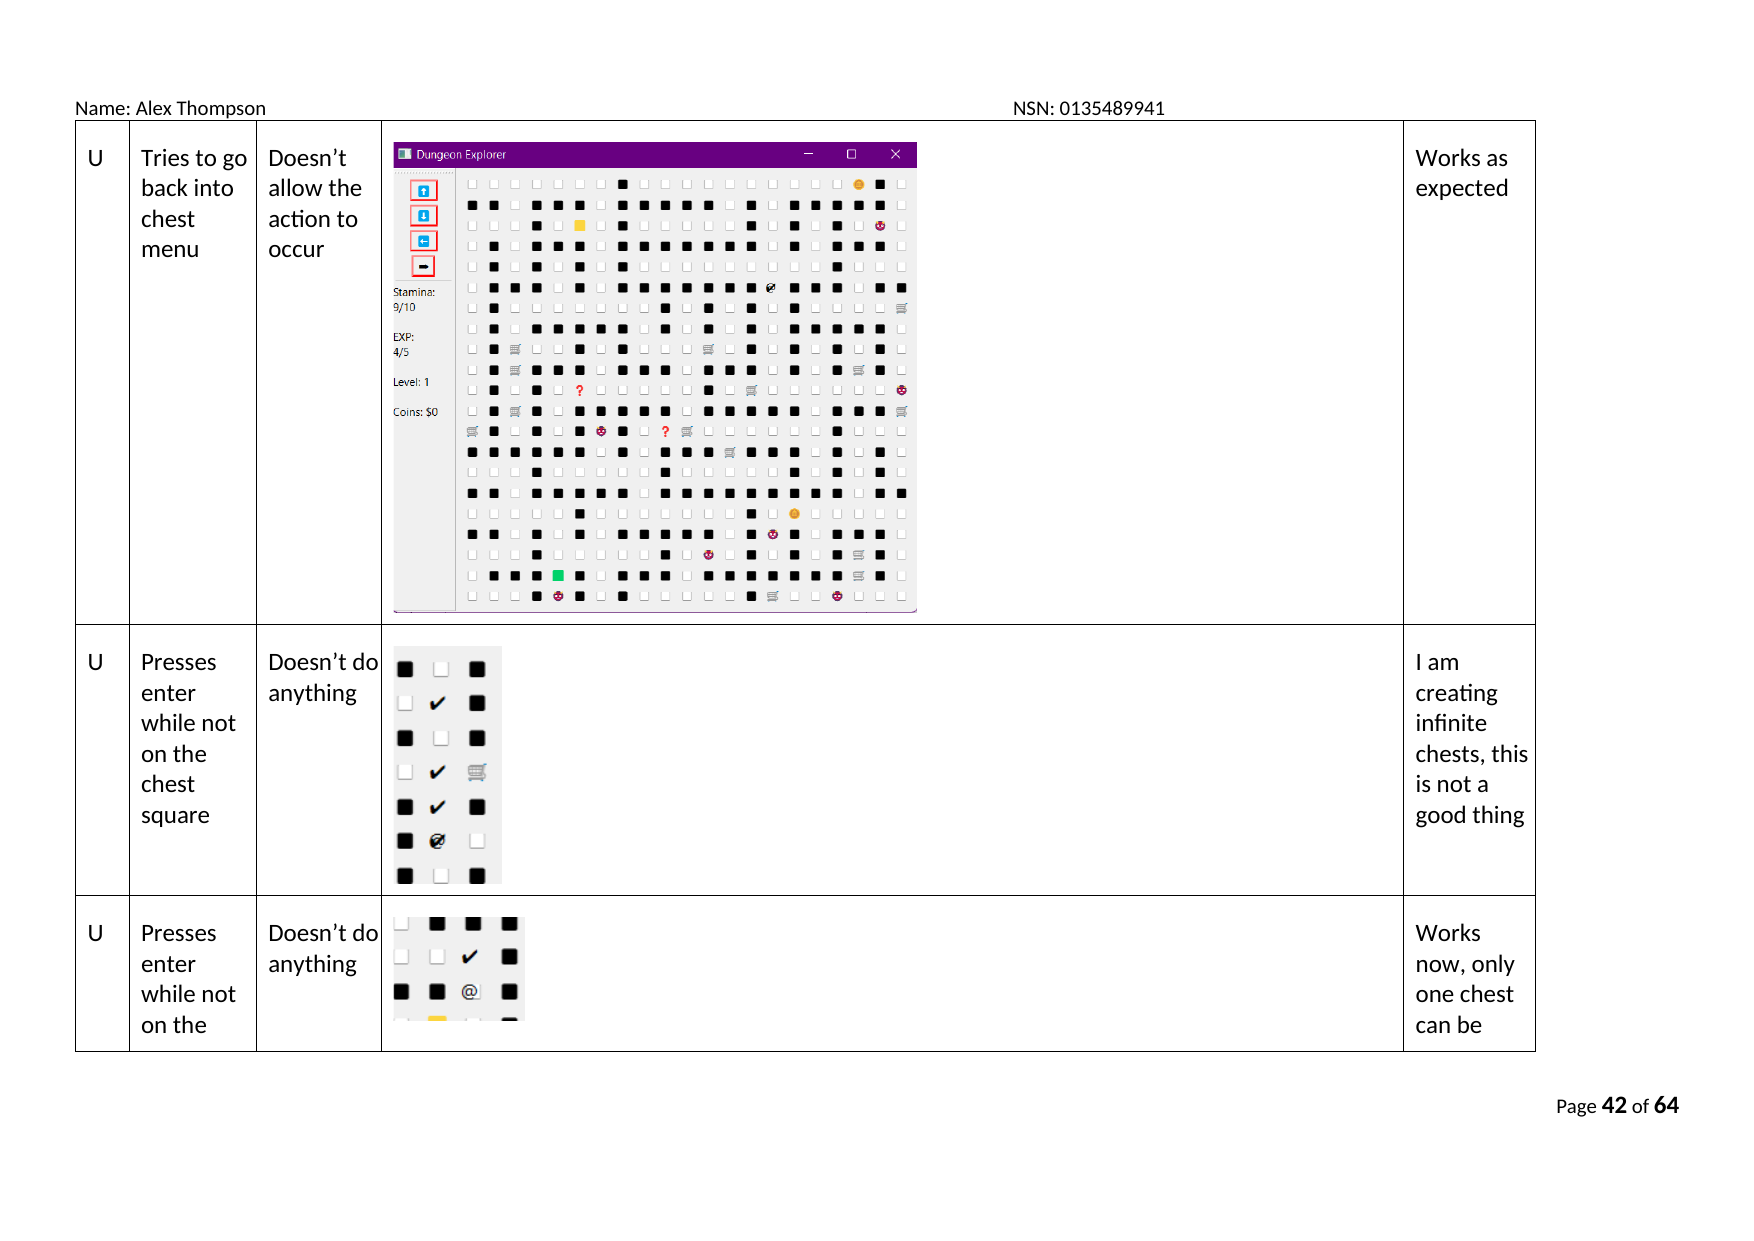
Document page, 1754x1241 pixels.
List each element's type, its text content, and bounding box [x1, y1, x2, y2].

table_cell Doesn’t do anything [257, 625, 381, 895]
table_cell Doesn’t do anything [257, 896, 381, 1051]
picture [393, 646, 502, 884]
table_cell [382, 896, 1403, 1051]
table_cell Works as expected [1404, 121, 1535, 624]
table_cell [130, 896, 256, 1051]
table_cell Doesn’t allow the action to occur [257, 121, 381, 624]
picture [393, 917, 525, 1021]
table_cell [382, 121, 1403, 624]
table_cell I am creating infinite chests, this is not a good thing [1404, 625, 1535, 895]
table_cell Presses enter while not on the chest square [130, 625, 256, 895]
table_cell [382, 625, 1403, 895]
table_cell U [76, 896, 129, 1051]
table_cell Tries to go back into chest menu [130, 121, 256, 624]
table_cell U [76, 625, 129, 895]
table_cell U [76, 121, 129, 624]
picture [393, 142, 917, 613]
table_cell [1404, 896, 1535, 1051]
